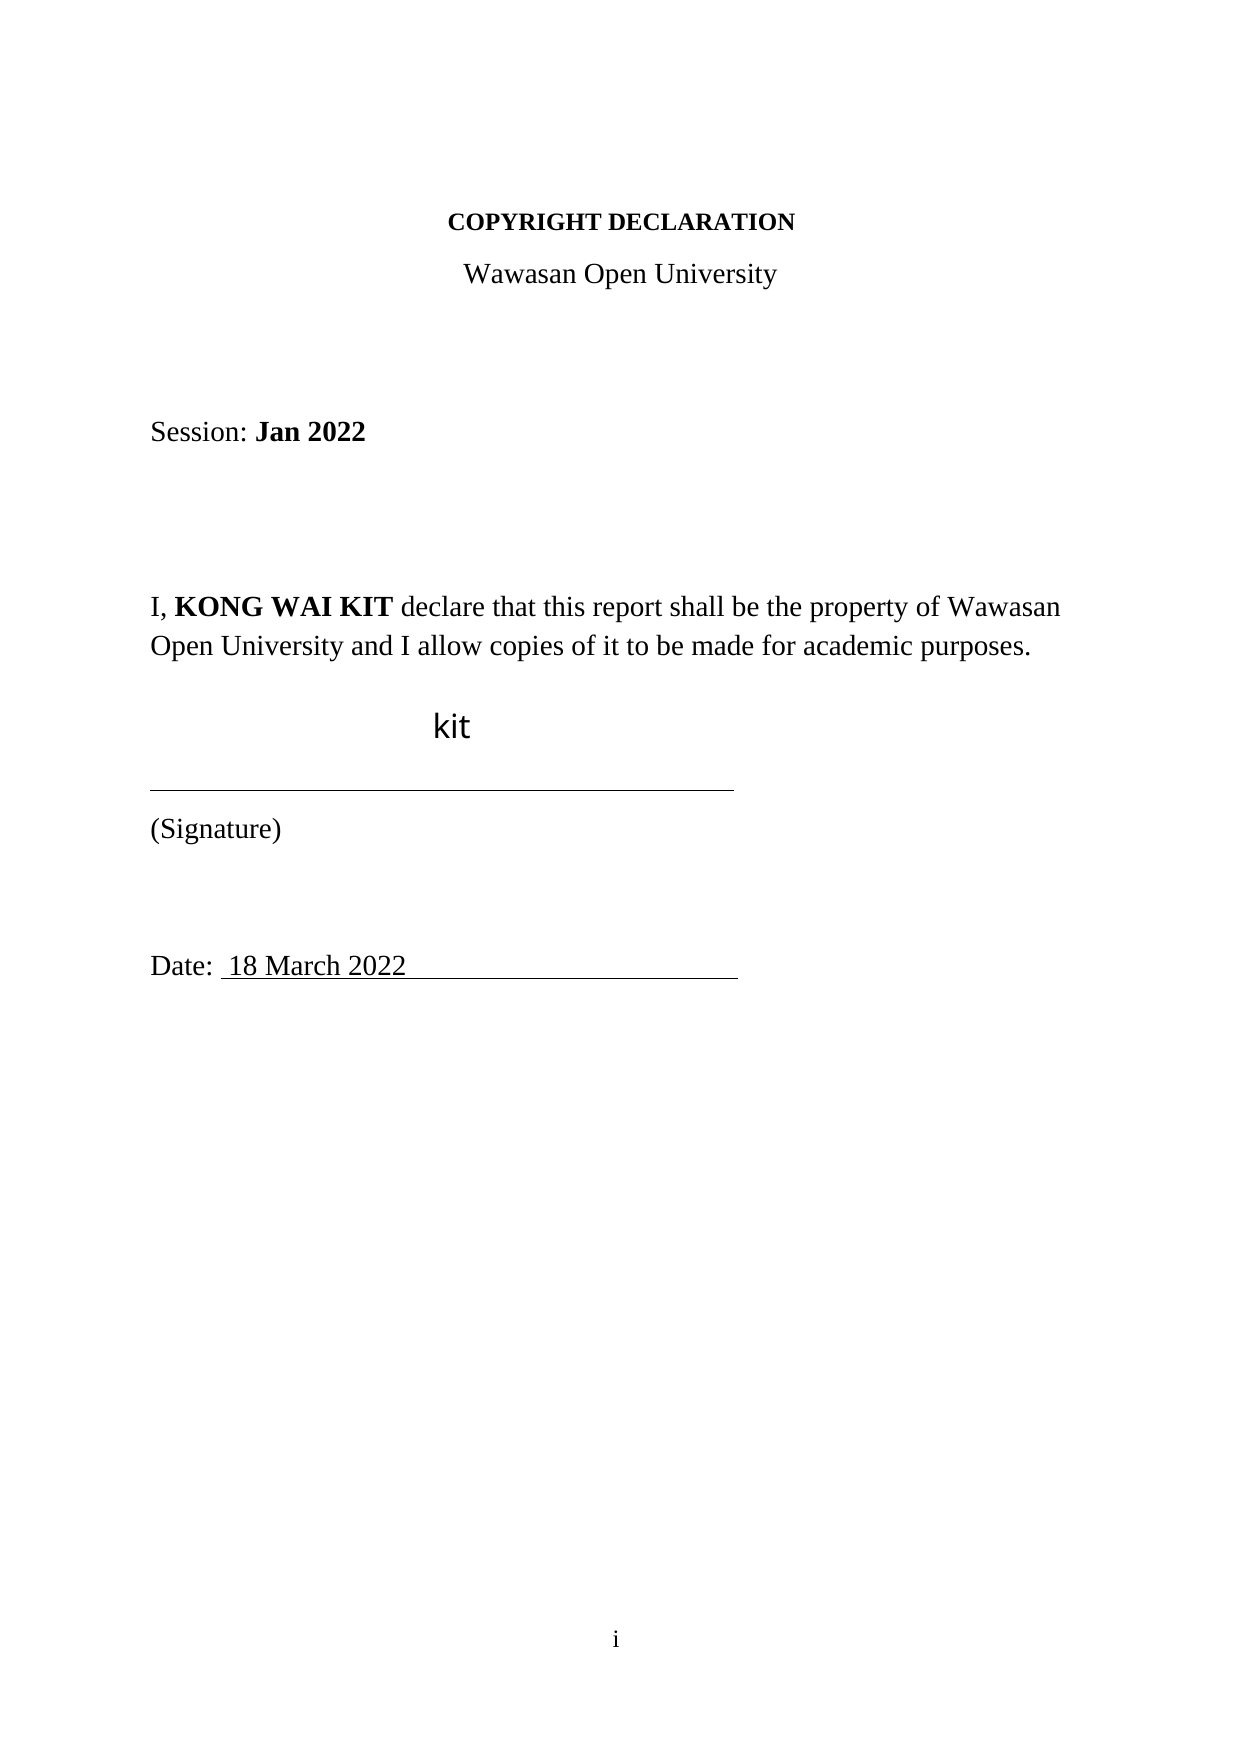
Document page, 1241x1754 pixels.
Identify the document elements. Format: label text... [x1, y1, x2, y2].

subtitle COPYRIGHT DECLARATION [137, 207, 918, 236]
text Wawasan Open University [322, 256, 918, 290]
text Date: 18 March 2022 [150, 948, 1103, 982]
text kit [137, 703, 1103, 749]
text Session: Jan 2022 [150, 414, 1103, 448]
text I, KONG WAI KIT declare that this report shall be the property of Wawasan Open University and I allow copies of it to be made for academic purposes. [150, 589, 1092, 661]
text (Signature) [150, 771, 1103, 844]
